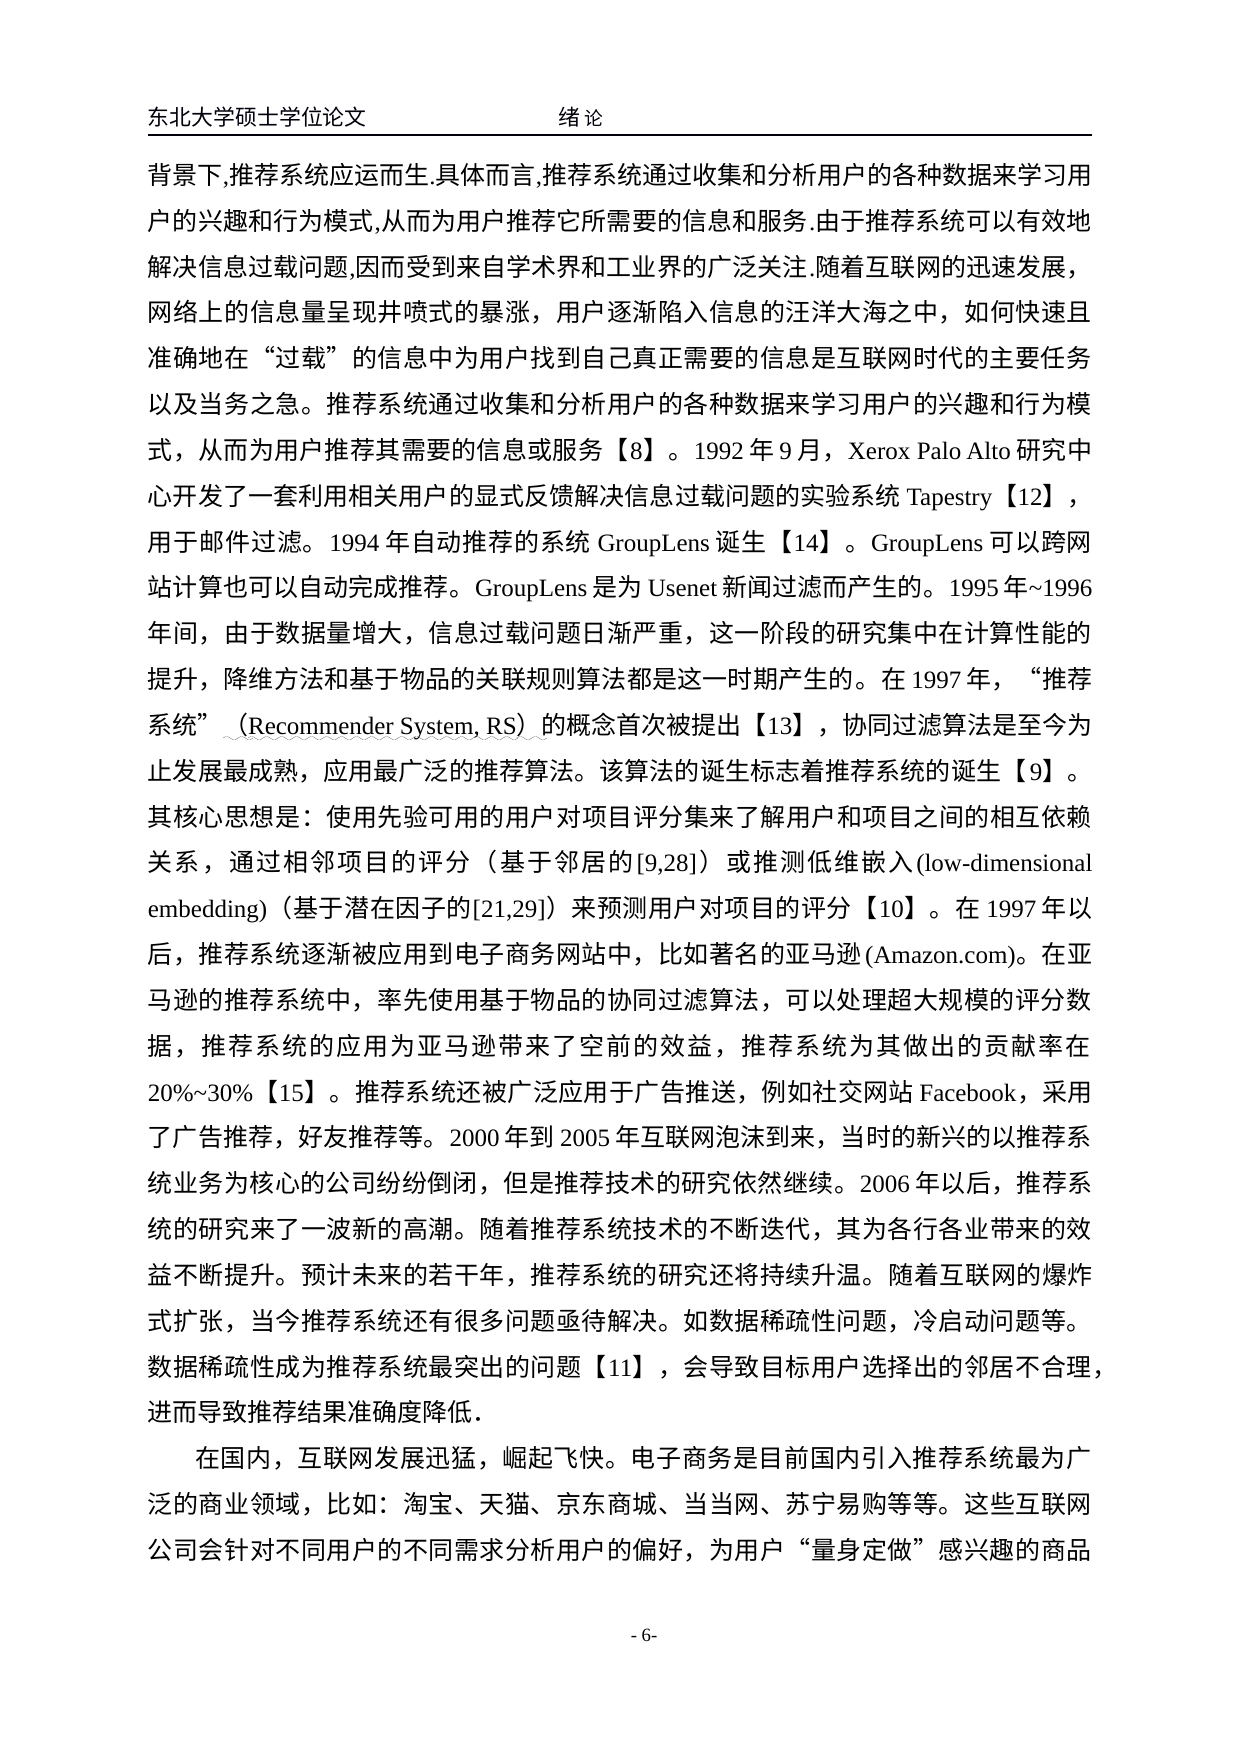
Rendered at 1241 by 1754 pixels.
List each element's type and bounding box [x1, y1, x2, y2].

text [148, 1431, 1092, 1568]
text [148, 148, 1092, 1431]
